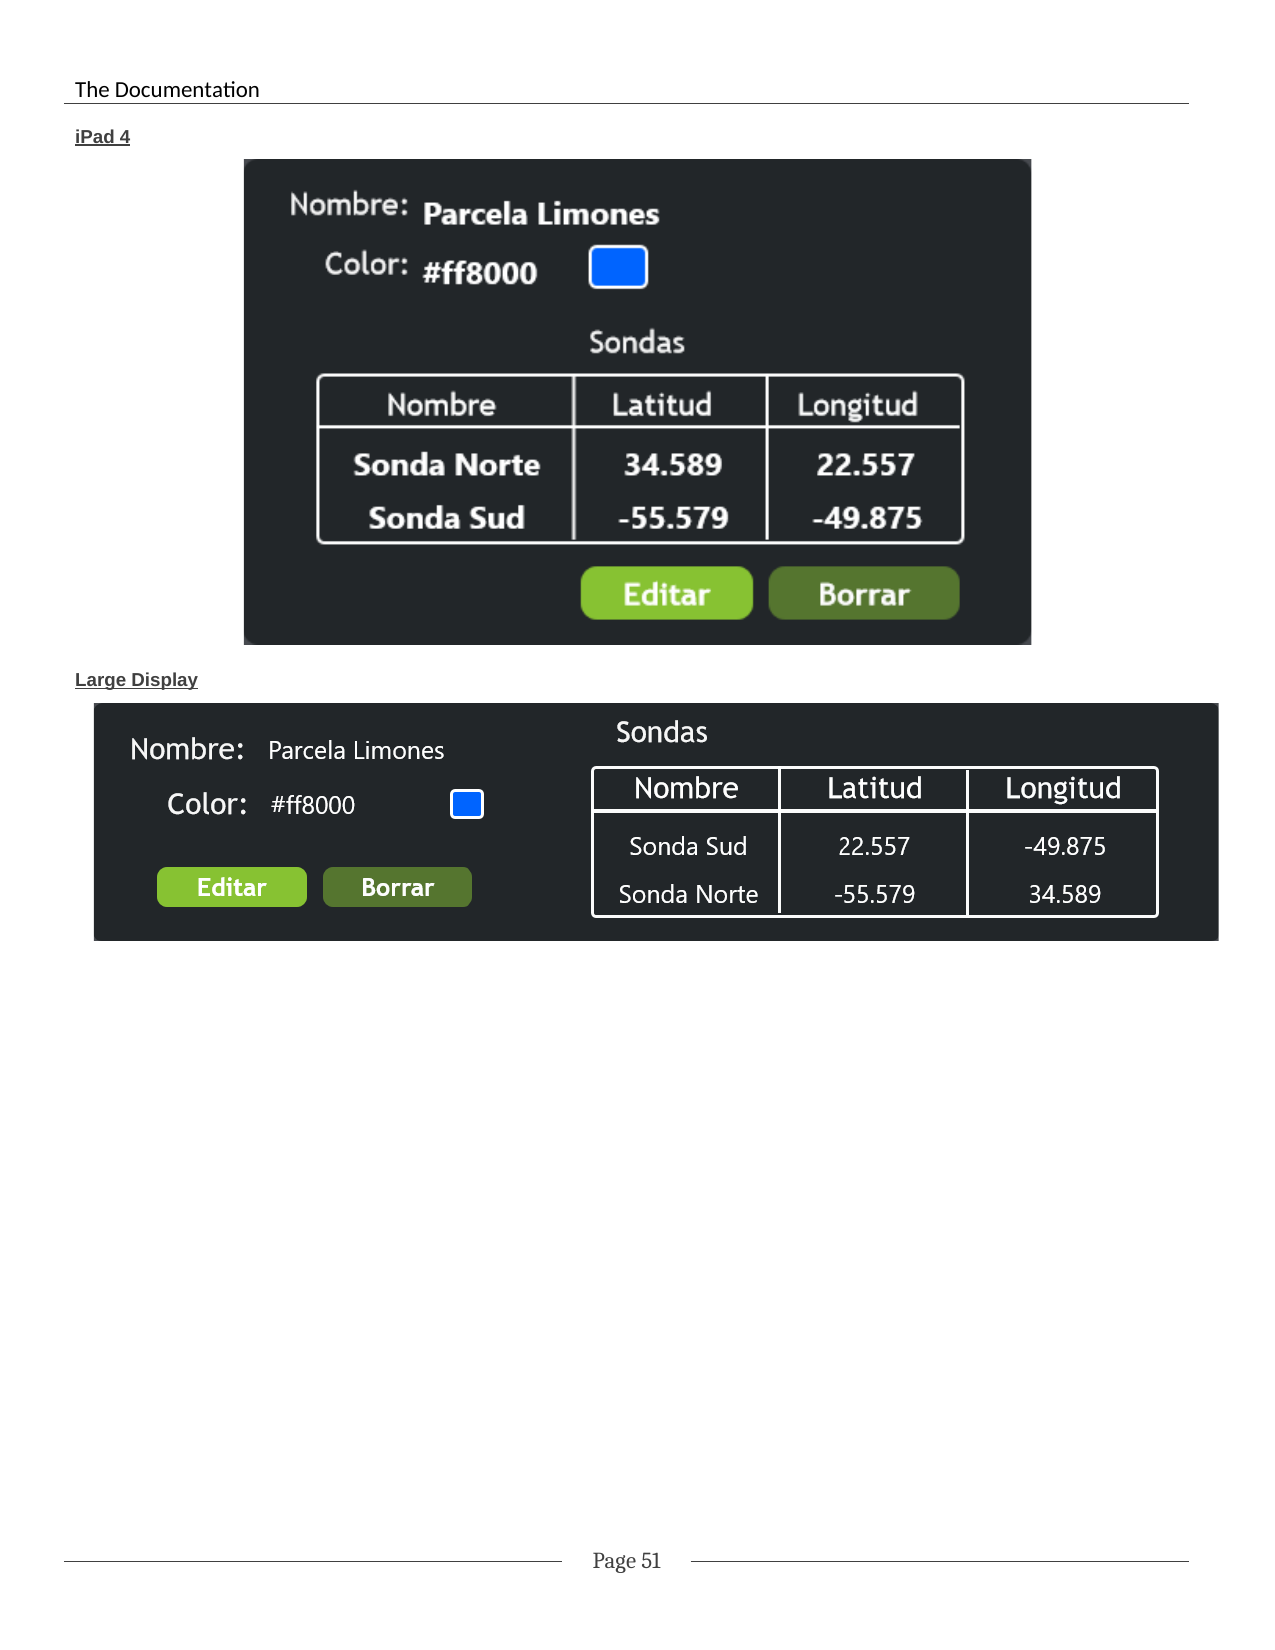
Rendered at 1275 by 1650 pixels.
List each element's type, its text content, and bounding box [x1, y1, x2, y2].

subtitle iPad 4 [75, 126, 1200, 147]
subtitle Large Display [75, 669, 1200, 691]
